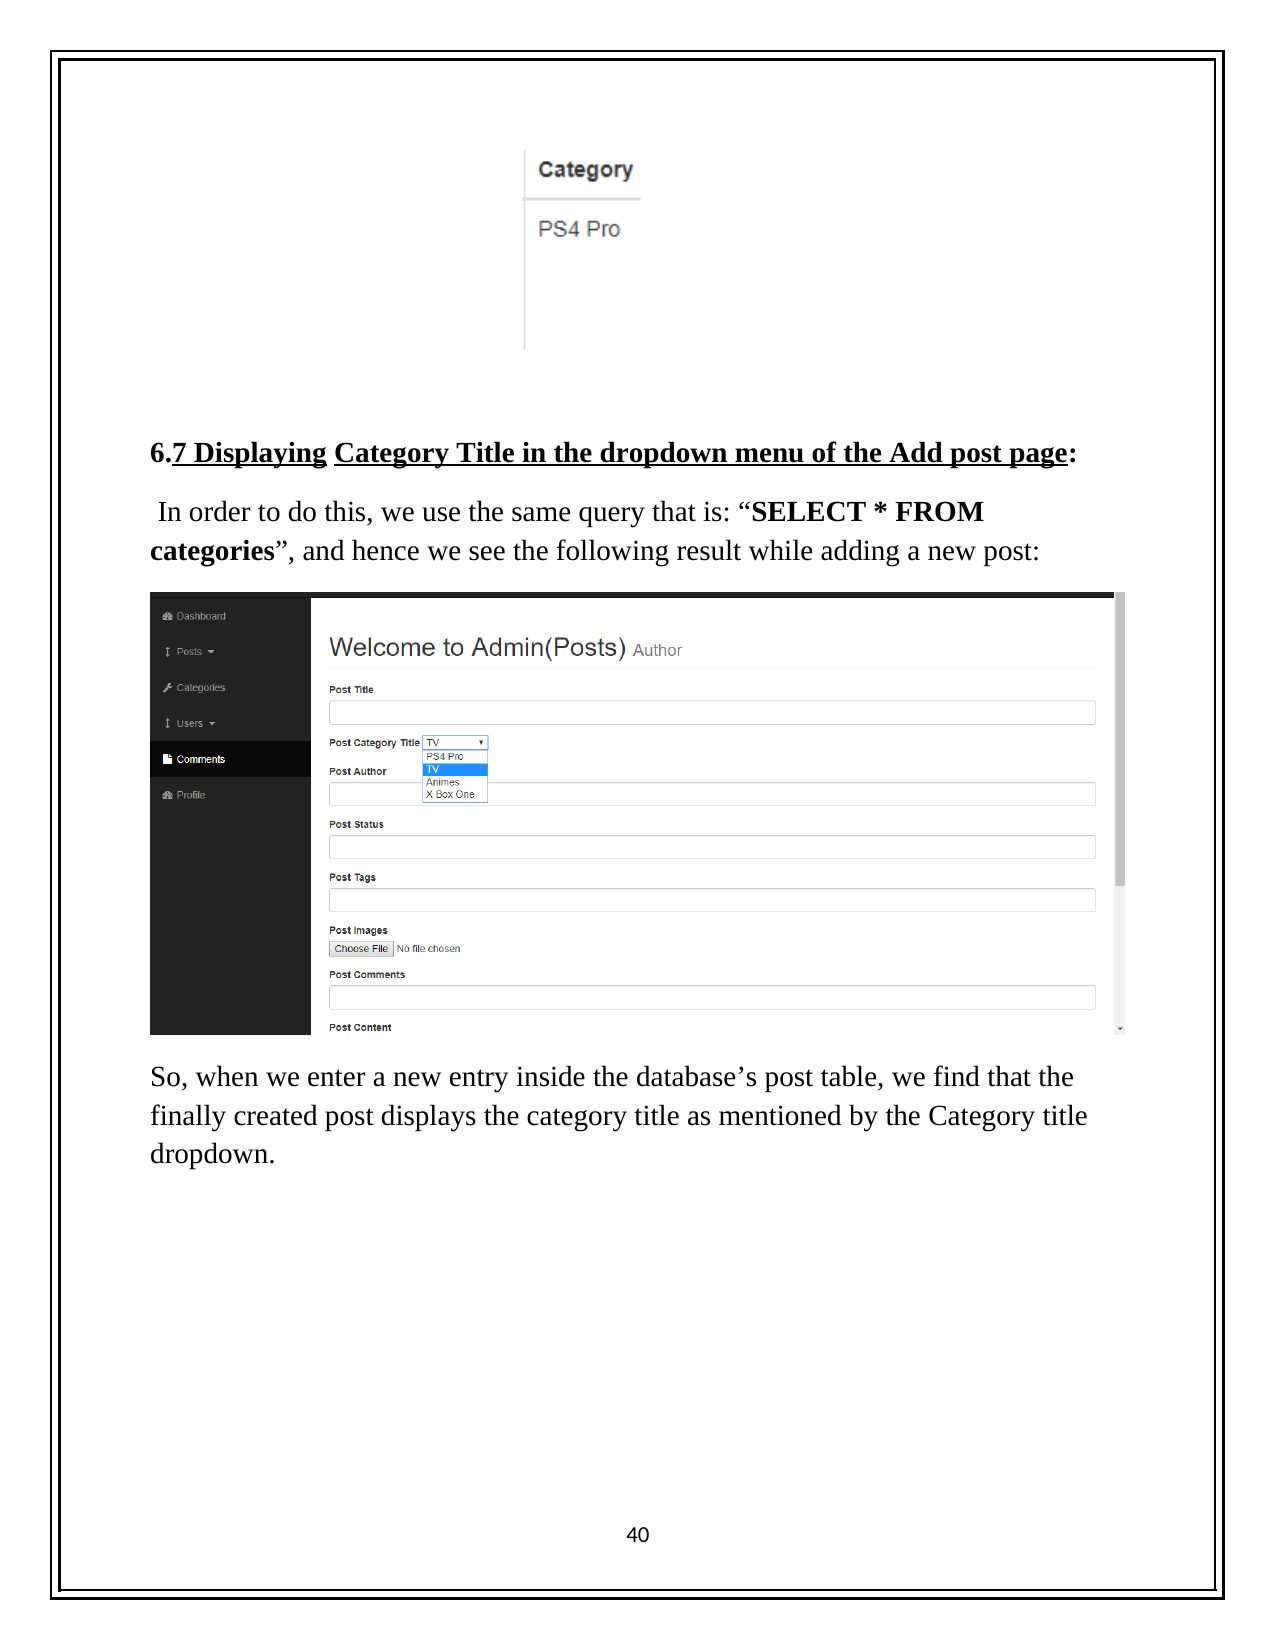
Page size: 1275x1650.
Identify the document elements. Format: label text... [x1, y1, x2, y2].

text So, when we enter a new entry inside the database’s post table, we find that the finally created post displays the category title as mentioned by the Category title dropdown. [150, 1059, 1125, 1170]
picture [150, 592, 1125, 1035]
picture [521, 150, 641, 350]
text 6.7 Displaying Category Title in the dropdown menu of the Add post page: [150, 435, 1125, 469]
text In order to do this, we use the same query that is: “SELECT * FROM categories”, and hence we see the following result while adding a new post: [150, 494, 1125, 567]
